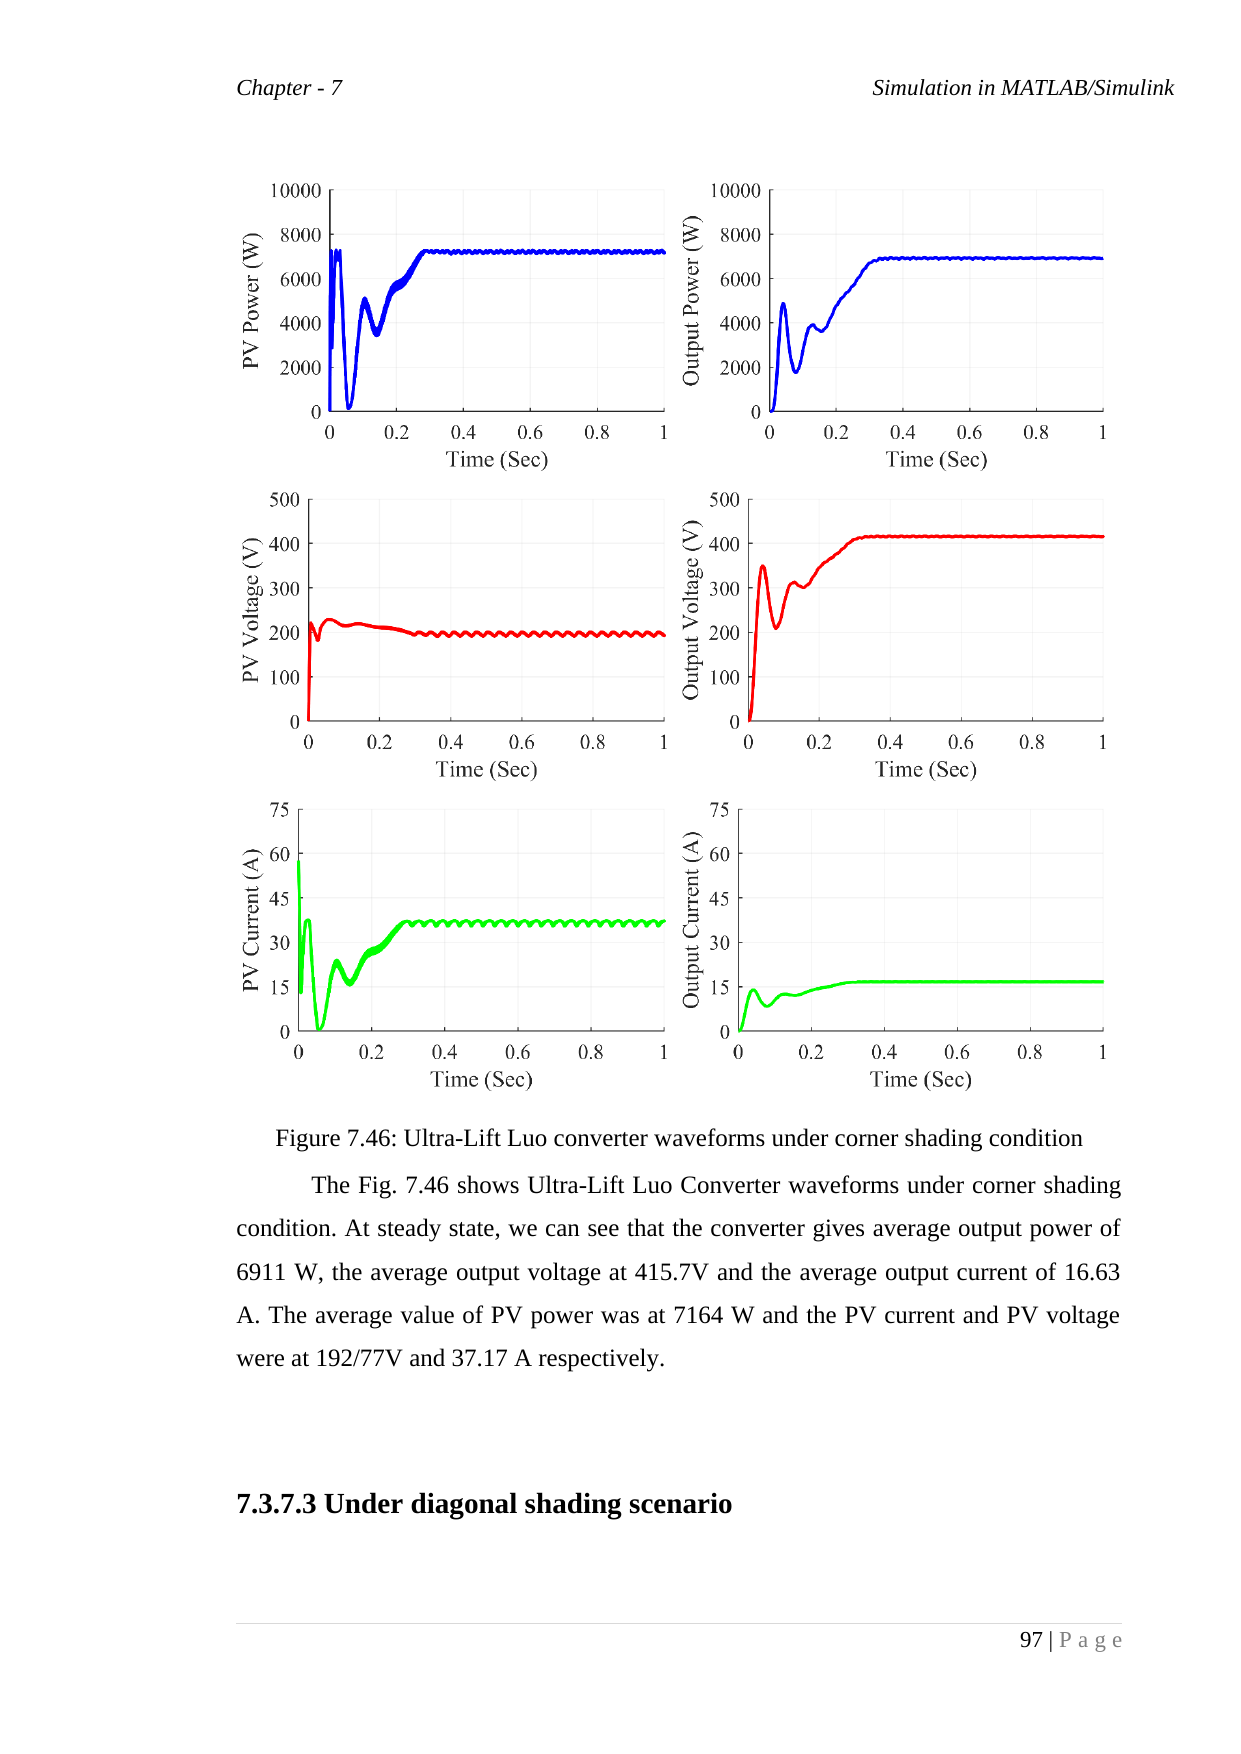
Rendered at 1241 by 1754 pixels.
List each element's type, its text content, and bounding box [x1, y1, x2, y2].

text The Fig. 7.46 shows Ultra-Lift Luo Converter waveforms under corner shading condition. At steady state, we can see that the converter gives average output power of 6911 W, the average output voltage at 415.7V and the average output current of 16.63 A. The average value of PV power was at 7164 W and the PV current and PV voltage were at 192/77V and 37.17 A respectively. [236, 1170, 1122, 1372]
text 7.3.7.3 Under diagonal shading scenario [236, 1486, 1122, 1520]
text Figure 7.46: Ultra-Lift Luo converter waveforms under corner shading condition [236, 1123, 1122, 1152]
picture [236, 487, 1116, 783]
picture [236, 177, 1116, 473]
picture [236, 796, 1116, 1093]
